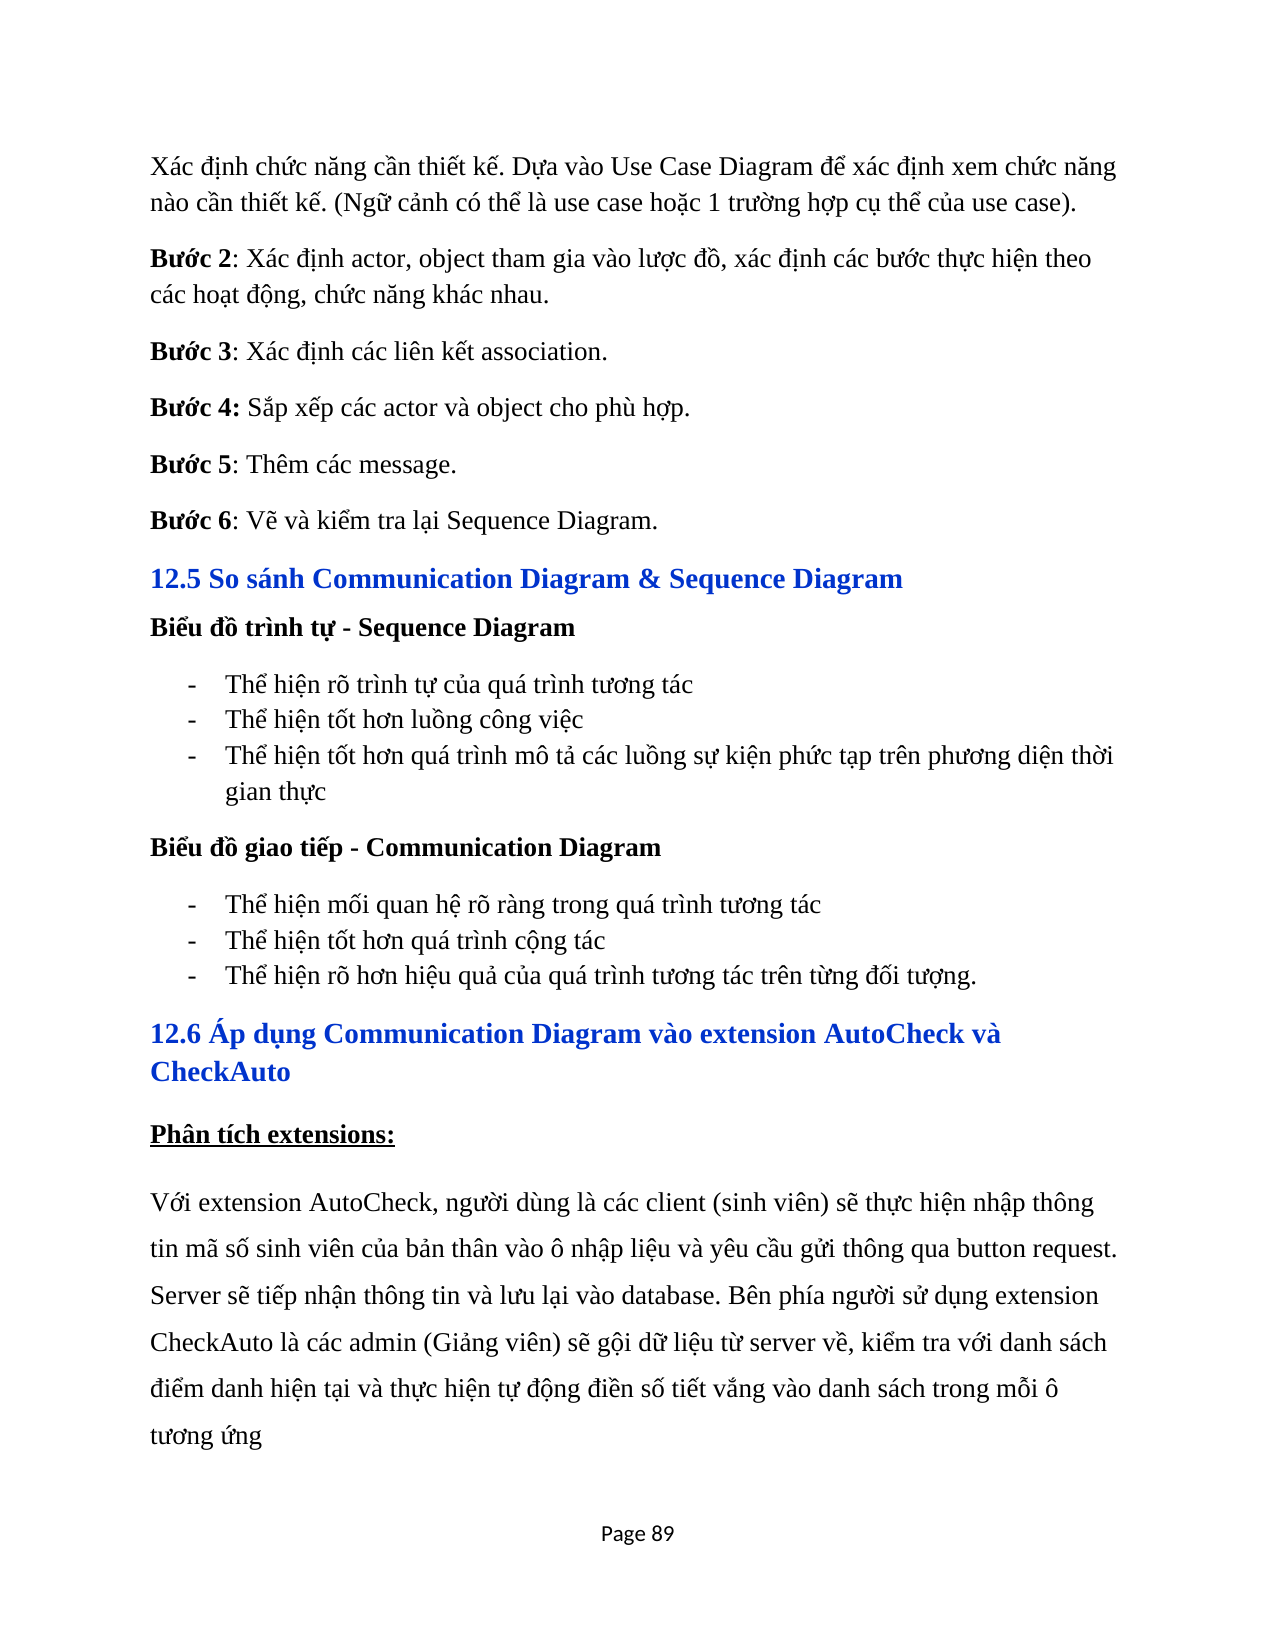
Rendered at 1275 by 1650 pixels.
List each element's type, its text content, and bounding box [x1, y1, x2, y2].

text Bước 3: Xác định các liên kết association. [150, 334, 1125, 366]
text Biểu đồ trình tự - Sequence Diagram [150, 611, 1125, 642]
text Phân tích extensions: [150, 1118, 1125, 1149]
subtitle 12.5 So sánh Communication Diagram & Sequence Diagram [150, 561, 1125, 594]
text Biểu đồ giao tiếp - Communication Diagram [150, 831, 1125, 863]
text Xác định chức năng cần thiết kế. Dựa vào Use Case Diagram để xác định xem chức năng nào cần thiết kế. (Ngữ cảnh có thể là use case hoặc 1 trường hợp cụ thể của use case). [150, 150, 1125, 217]
list Thể hiện tốt hơn luồng công việc [187, 703, 1125, 734]
text Bước 5: Thêm các message. [150, 448, 1125, 479]
list Thể hiện rõ trình tự của quá trình tương tác [187, 668, 1125, 699]
text Bước 2: Xác định actor, object tham gia vào lược đồ, xác định các bước thực hiện theo các hoạt động, chức năng khác nhau. [150, 242, 1125, 309]
list Thể hiện rõ hơn hiệu quả của quá trình tương tác trên từng đối tượng. [187, 959, 1125, 991]
subtitle 12.6 Áp dụng Communication Diagram vào extension AutoCheck và CheckAuto [150, 1016, 1125, 1088]
list Thể hiện tốt hơn quá trình cộng tác [187, 924, 1125, 955]
text Bước 4: Sắp xếp các actor và object cho phù hợp. [150, 391, 1125, 422]
text Bước 6: Vẽ và kiểm tra lại Sequence Diagram. [150, 504, 1125, 535]
text Với extension AutoCheck, người dùng là các client (sinh viên) sẽ thực hiện nhập thông tin mã số sinh viên của bản thân vào ô nhập liệu và yêu cầu gửi thông qua button request. Server sẽ tiếp nhận thông tin và lưu lại vào database. Bên phía người sử dụng extension CheckAuto là các admin (Giảng viên) sẽ gội dữ liệu từ server về, kiểm tra với danh sách điểm danh hiện tại và thực hiện tự động điền số tiết vắng vào danh sách trong mỗi ô tương ứng [150, 1186, 1125, 1450]
list Thể hiện tốt hơn quá trình mô tả các luồng sự kiện phức tạp trên phương diện thời gian thực [187, 739, 1125, 806]
list Thể hiện mối quan hệ rõ ràng trong quá trình tương tác [187, 888, 1125, 919]
